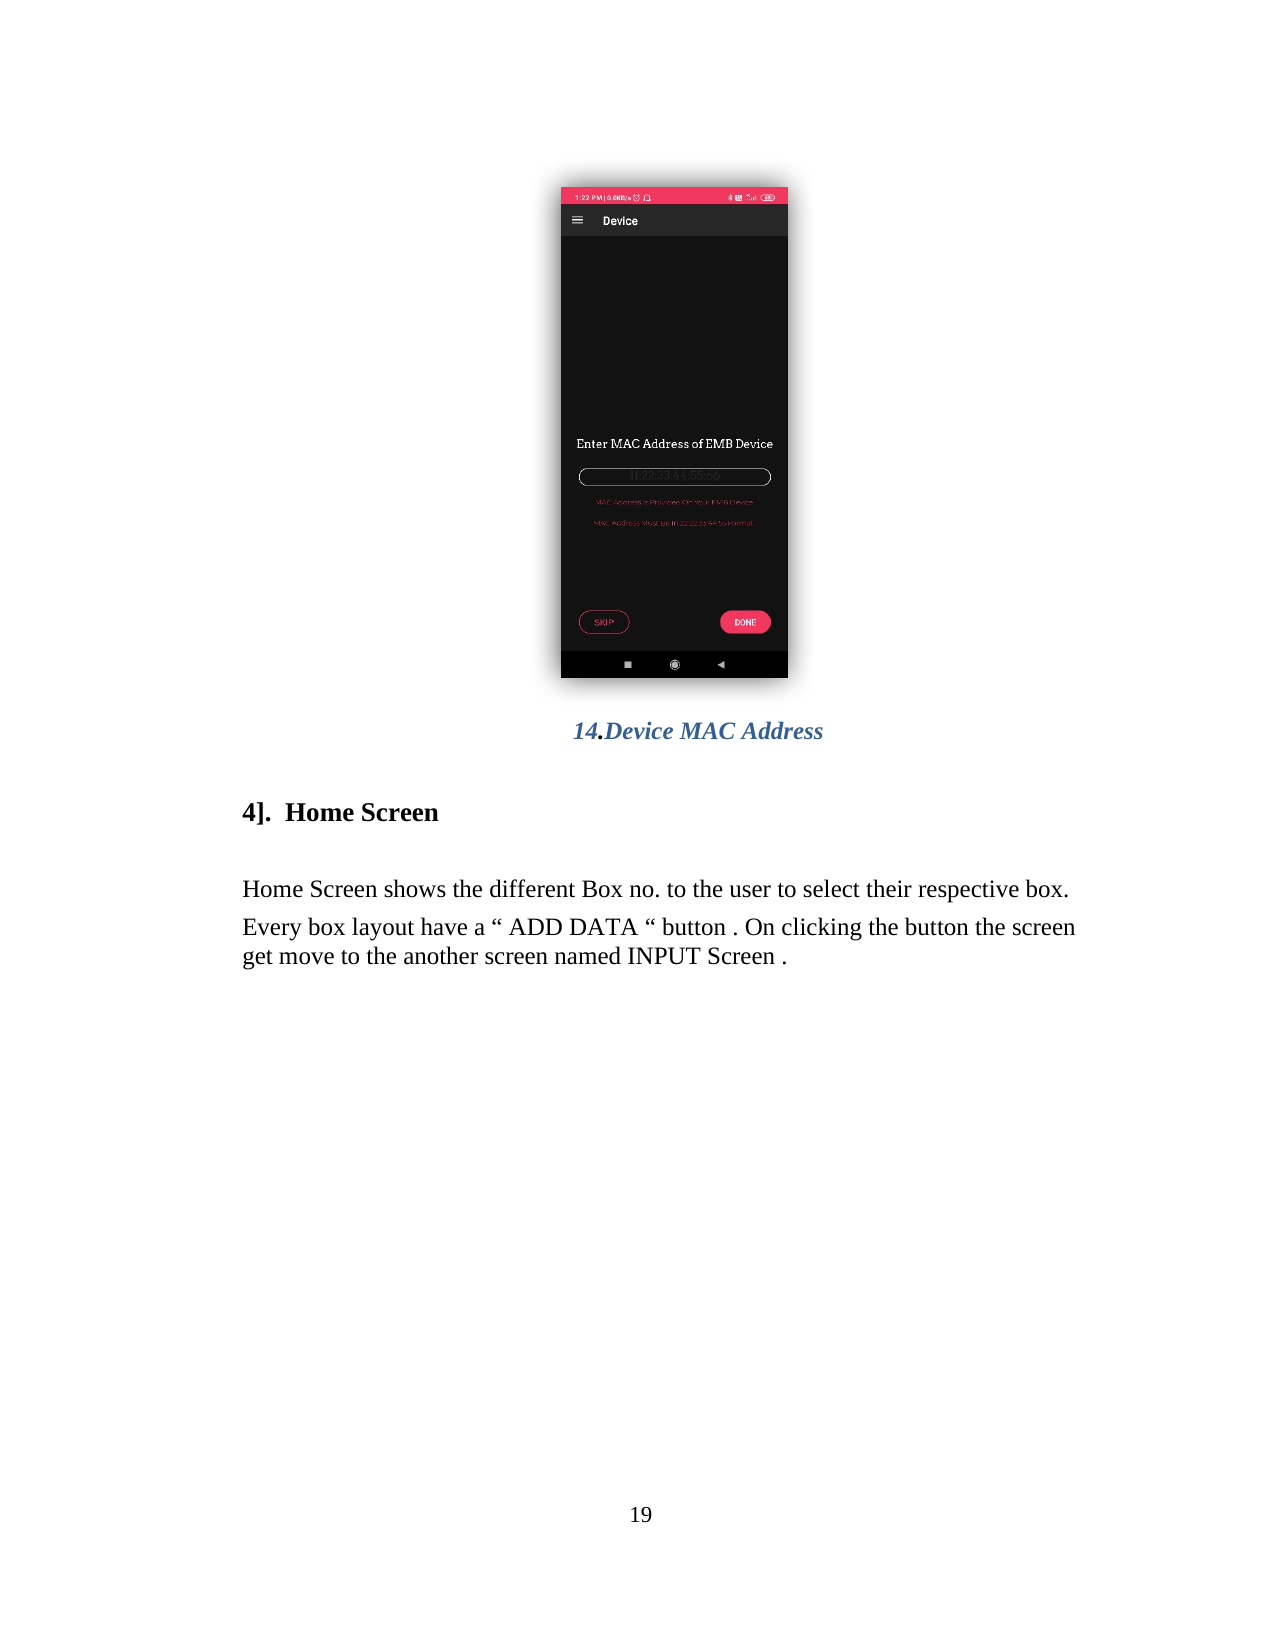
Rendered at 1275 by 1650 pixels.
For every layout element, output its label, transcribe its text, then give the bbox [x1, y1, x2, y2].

subtitle Home Screen shows the different Box no. to the user to select their respective box. [242, 874, 1102, 902]
picture [561, 187, 788, 678]
subtitle 14.Device MAC Address [179, 716, 1102, 745]
subtitle Every box layout have a “ ADD DATA “ button . On clicking the button the screen get move to the another screen named INPUT Screen . [242, 912, 1102, 970]
subtitle 4]. Home Screen [242, 796, 1102, 827]
